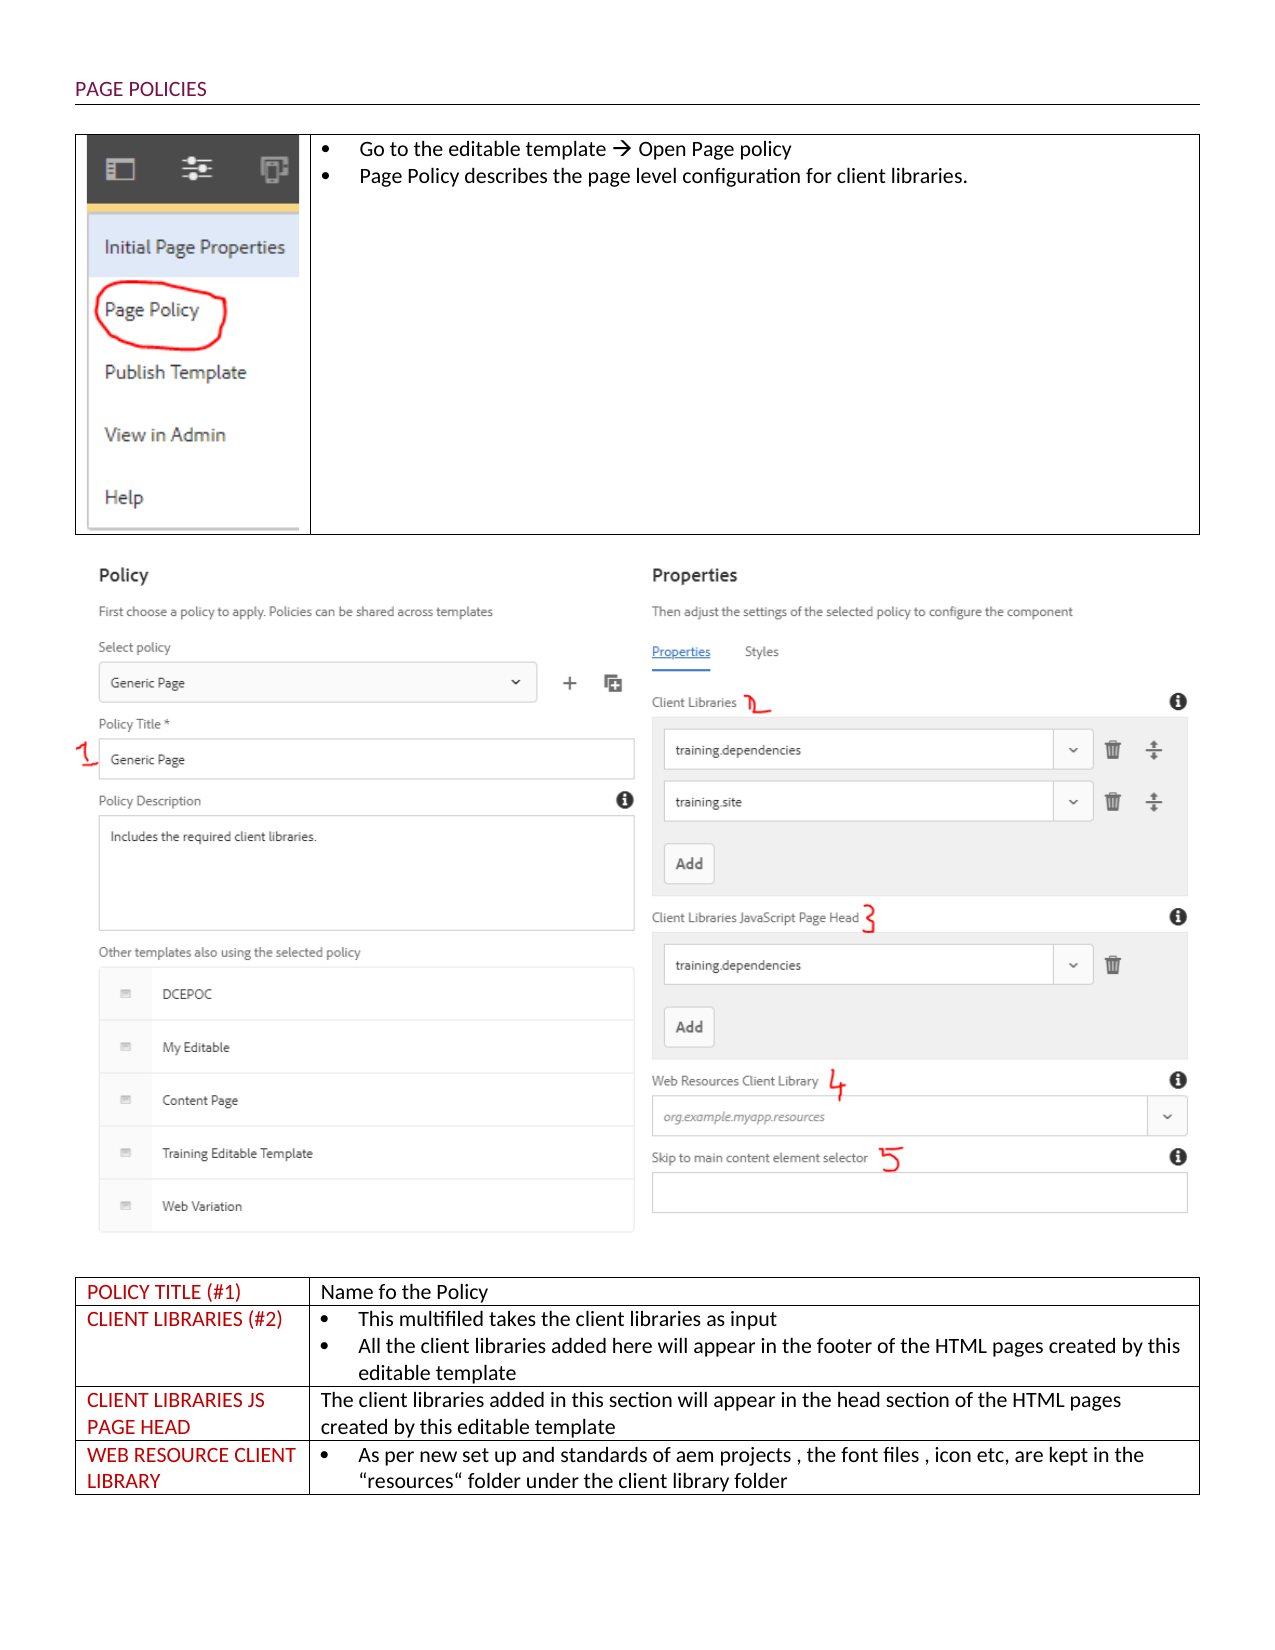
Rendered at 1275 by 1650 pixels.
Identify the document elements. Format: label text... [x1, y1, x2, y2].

table_header [300, 135, 310, 533]
table_cell CLIENT LIBRARIES JS PAGE HEAD [76, 1387, 309, 1440]
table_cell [76, 1441, 309, 1494]
subtitle PAGE POLICIES [75, 75, 1200, 104]
table_header POLICY TITLE (#1) [76, 1278, 309, 1304]
table_header Name fo the Policy [310, 1278, 1199, 1304]
table_cell The client libraries added in this section will appear in the head section of the HTML pages created by this editable template [310, 1387, 1199, 1440]
picture [75, 561, 1200, 1251]
table_header [76, 135, 86, 533]
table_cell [310, 1441, 1199, 1494]
table_header Go to the editable template Open Page policy Page Policy describes the page level configuration for client libraries. [311, 135, 1199, 533]
table_cell CLIENT LIBRARIES (#2) [76, 1306, 309, 1386]
picture [86, 135, 300, 534]
table_cell This multifiled takes the client libraries as input All the client libraries added here will appear in the footer of the HTML pages created by this editable template [310, 1306, 1199, 1386]
